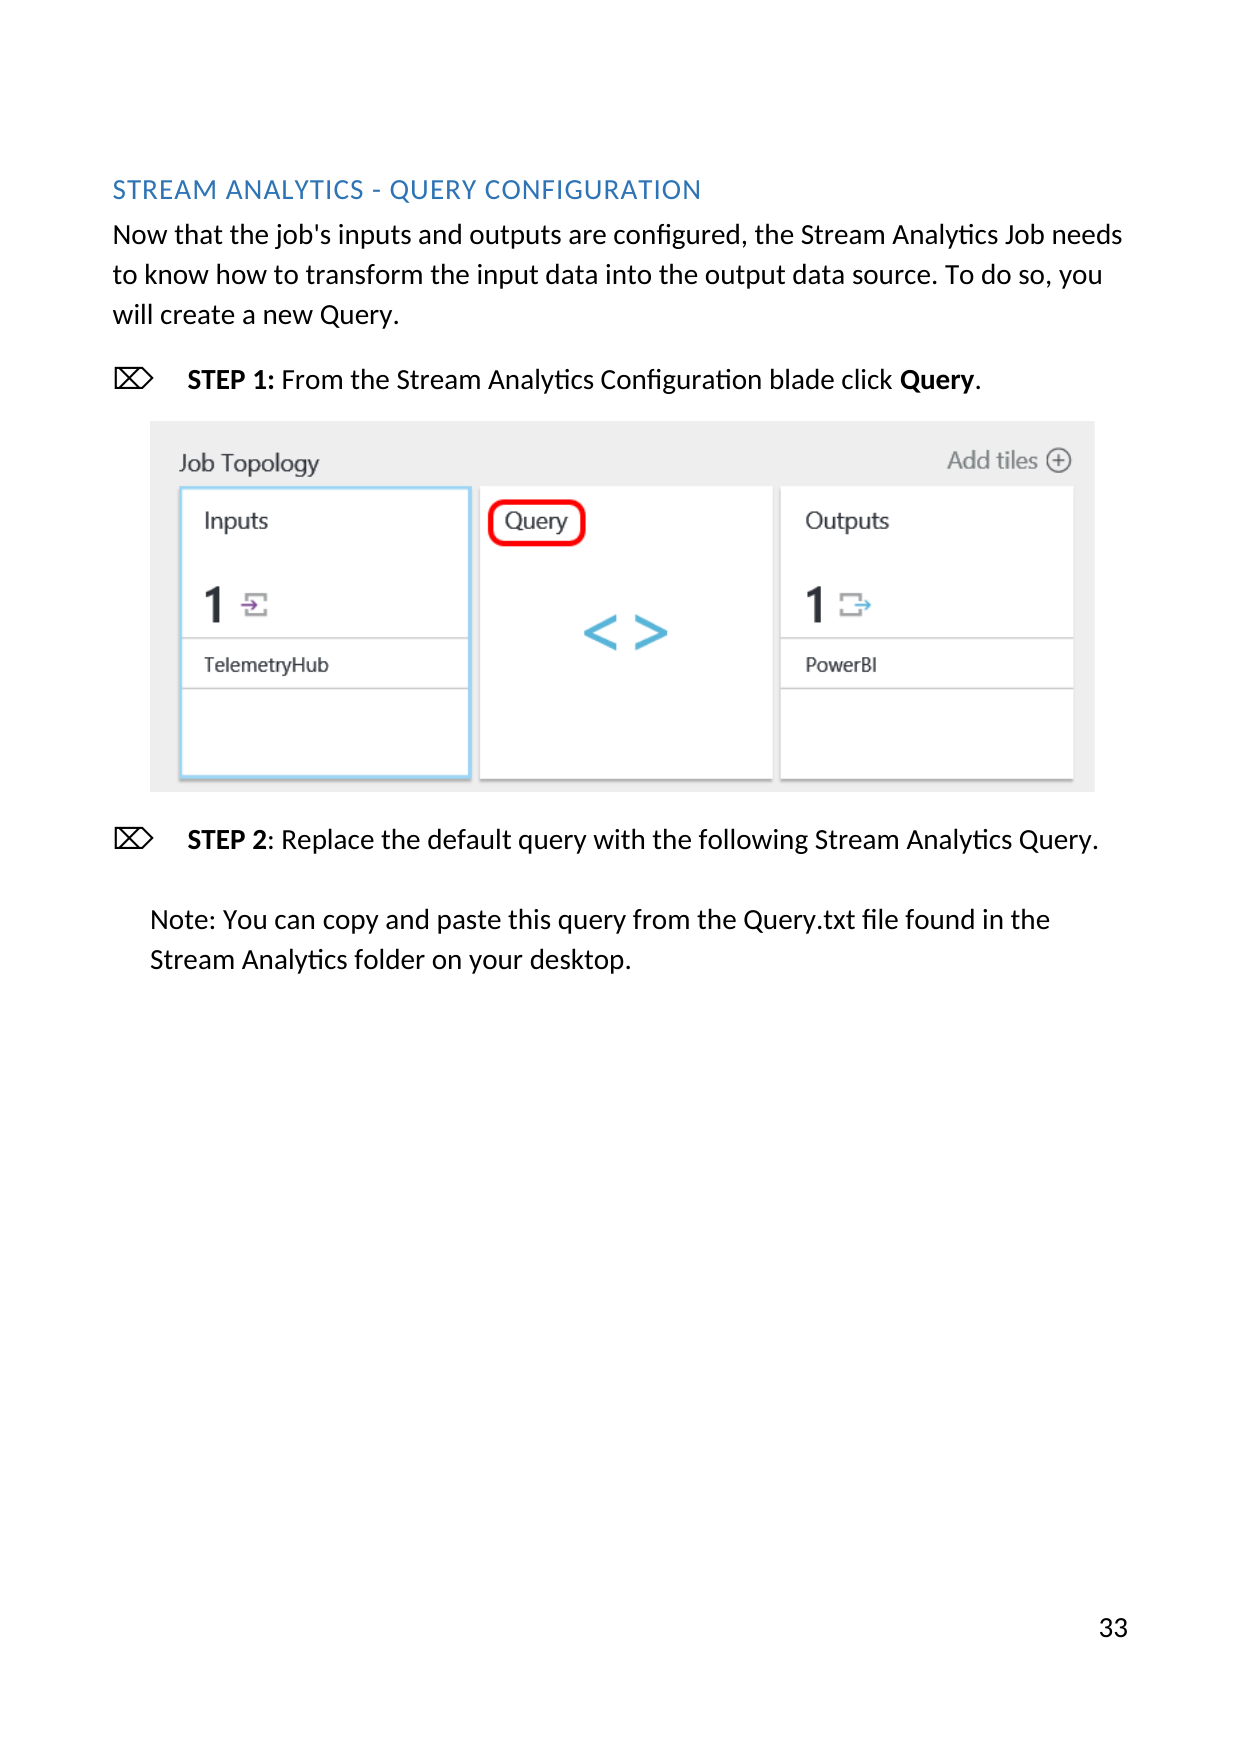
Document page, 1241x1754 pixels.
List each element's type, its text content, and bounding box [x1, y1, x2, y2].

subtitle Stream Analytics - Query configuration [112, 171, 1128, 206]
list STEP 1: From the Stream Analytics Configuration blade click Query. [112, 357, 1128, 397]
list STEP 2: Replace the default query with the following Stream Analytics Query. Note: You can copy and paste this query from the Query.txt file found in the Stream Analytics folder on your desktop. [112, 816, 1128, 1016]
text Now that the job's inputs and outputs are configured, the Stream Analytics Job needs to know how to transform the input data into the output data source. To do so, you will create a new Query. [112, 212, 1128, 332]
picture [150, 421, 1095, 792]
